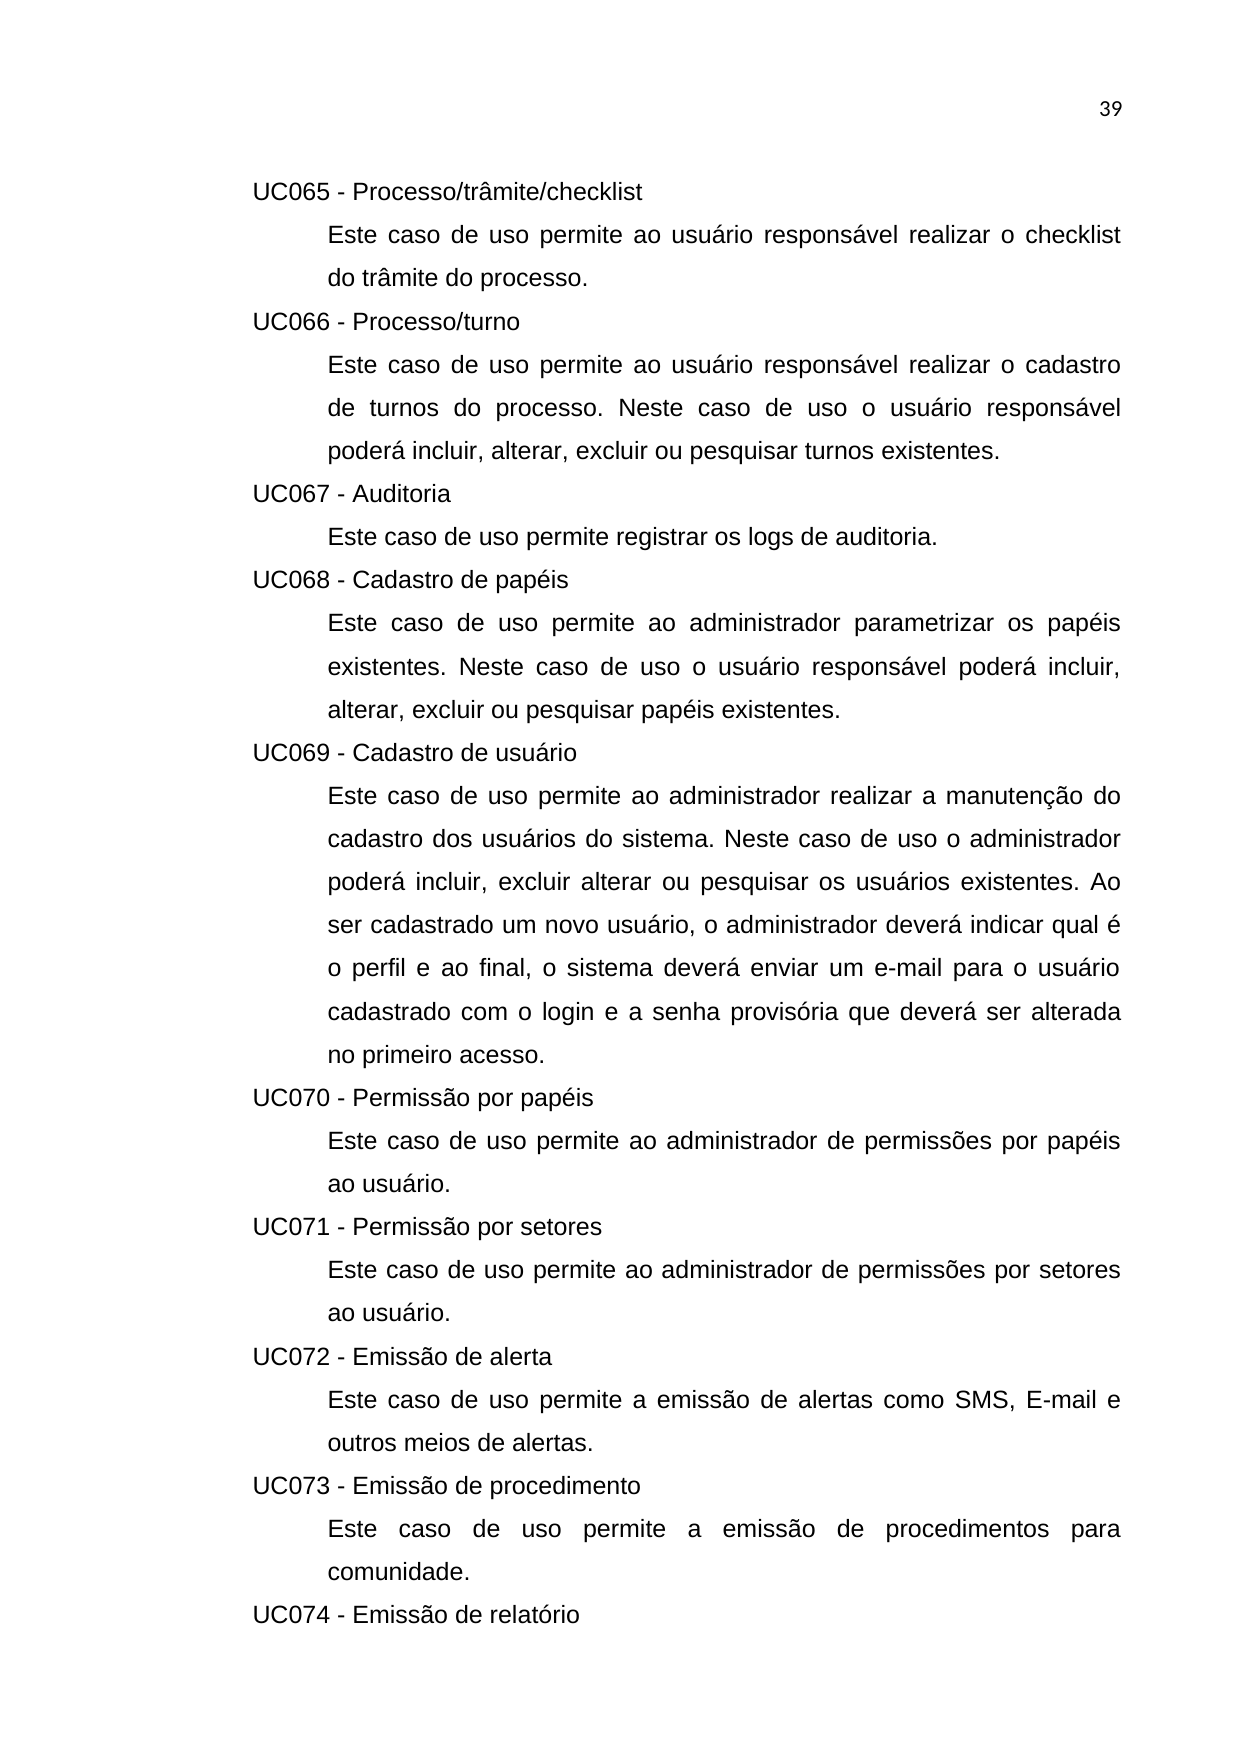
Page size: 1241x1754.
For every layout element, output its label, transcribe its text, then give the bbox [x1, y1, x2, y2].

text Este caso de uso permite a emissão de alertas como SMS, E-mail e outros meios de alertas. [327, 1385, 1122, 1457]
text UC073 - Emissão de procedimento [177, 1471, 1122, 1500]
text UC070 - Permissão por papéis [177, 1083, 1122, 1112]
text UC065 - Processo/trâmite/checklist [177, 177, 1122, 206]
text Este caso de uso permite ao administrador parametrizar os papéis existentes. Neste caso de uso o usuário responsável poderá incluir, alterar, excluir ou pesquisar papéis existentes. [327, 608, 1122, 723]
text Este caso de uso permite ao administrador realizar a manutenção do cadastro dos usuários do sistema. Neste caso de uso o administrador poderá incluir, excluir alterar ou pesquisar os usuários existentes. Ao ser cadastrado um novo usuário, o administrador deverá indicar qual é o perfil e ao final, o sistema deverá enviar um e-mail para o usuário cadastrado com o login e a senha provisória que deverá ser alterada no primeiro acesso. [327, 781, 1122, 1068]
text UC069 - Cadastro de usuário [177, 738, 1122, 767]
text UC071 - Permissão por setores [177, 1212, 1122, 1241]
text UC074 - Emissão de relatório [177, 1600, 1122, 1629]
text UC066 - Processo/turno [177, 307, 1122, 335]
text Este caso de uso permite ao administrador de permissões por papéis ao usuário. [327, 1126, 1122, 1198]
text UC072 - Emissão de alerta [177, 1342, 1122, 1370]
text Este caso de uso permite registrar os logs de auditoria. [327, 522, 1122, 551]
text UC068 - Cadastro de papéis [177, 565, 1122, 594]
text Este caso de uso permite ao administrador de permissões por setores ao usuário. [327, 1255, 1122, 1327]
text Este caso de uso permite a emissão de procedimentos para comunidade. [327, 1514, 1122, 1586]
text UC067 - Auditoria [177, 479, 1122, 508]
text Este caso de uso permite ao usuário responsável realizar o checklist do trâmite do processo. [327, 220, 1122, 292]
text Este caso de uso permite ao usuário responsável realizar o cadastro de turnos do processo. Neste caso de uso o usuário responsável poderá incluir, alterar, excluir ou pesquisar turnos existentes. [327, 350, 1122, 465]
